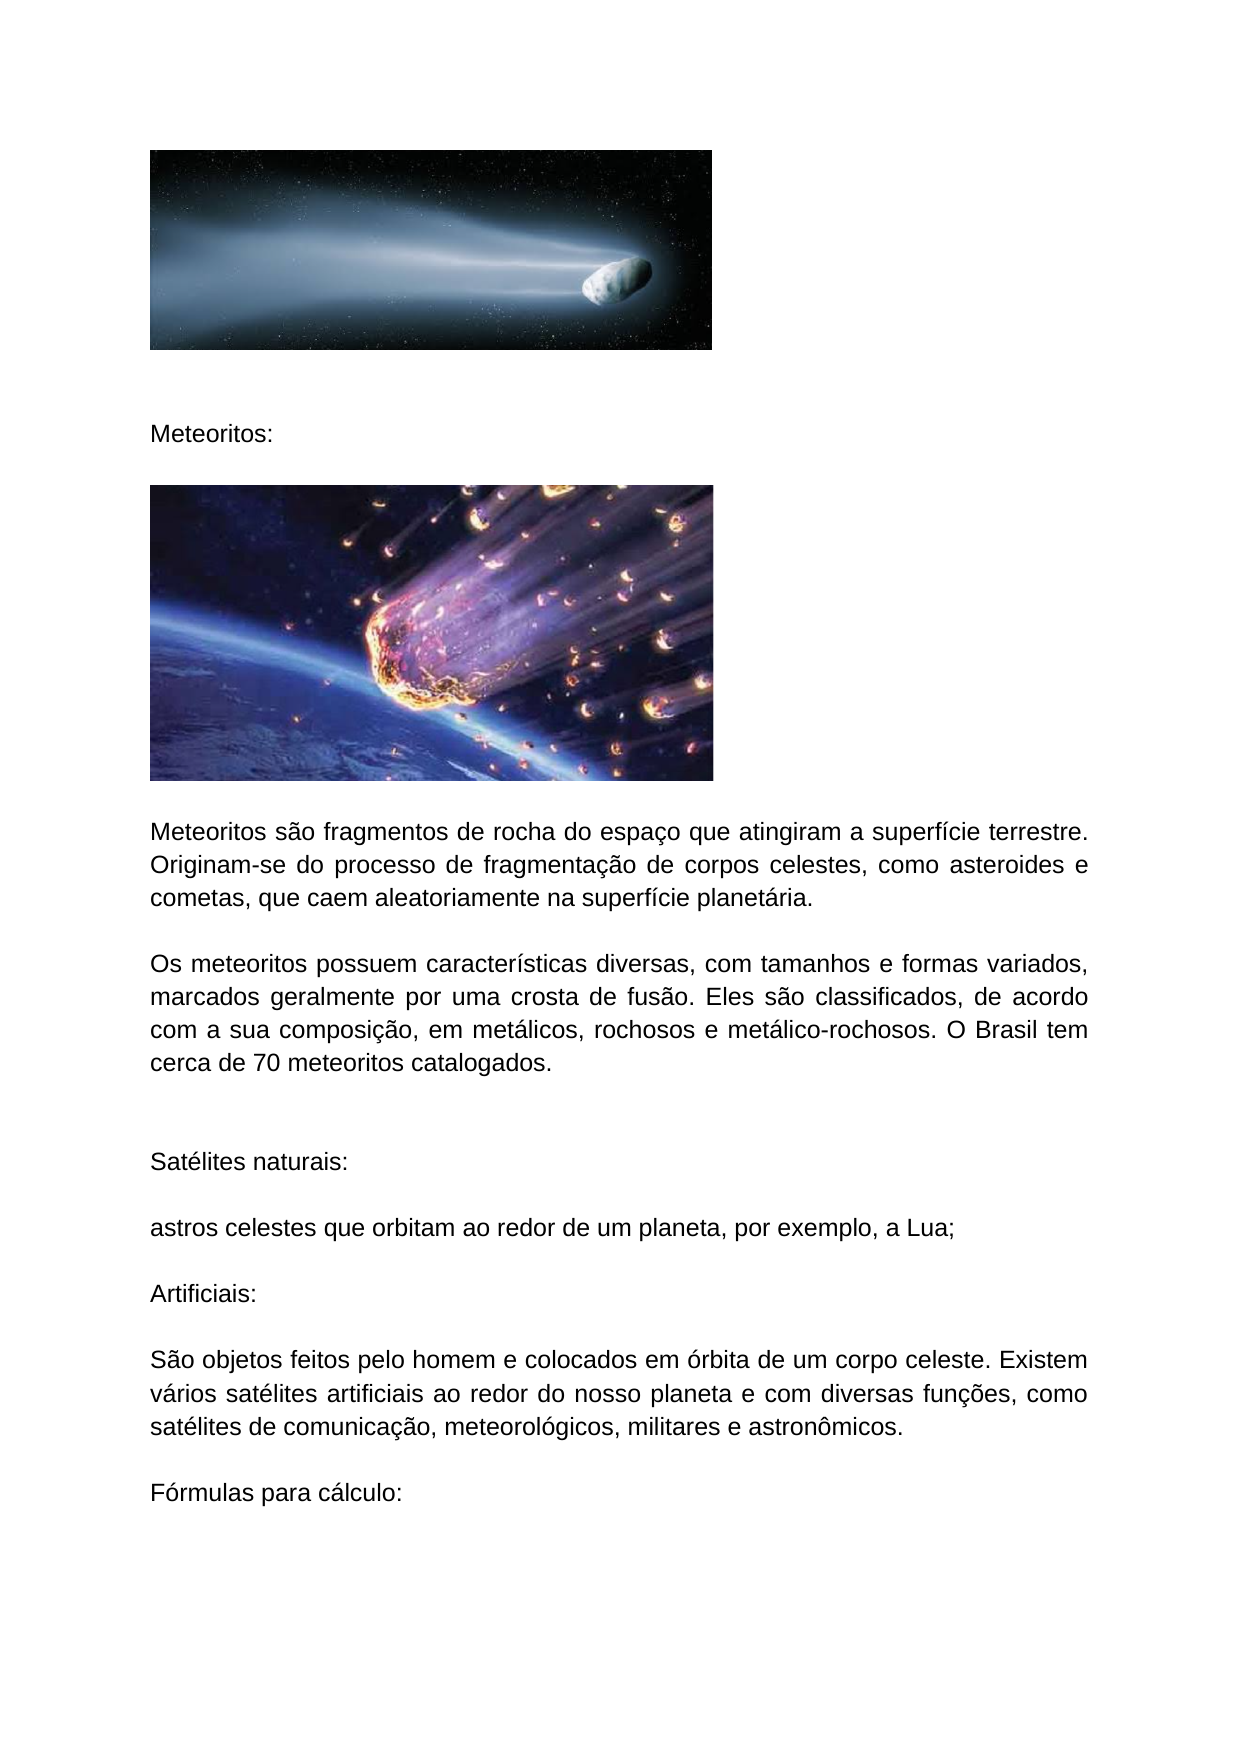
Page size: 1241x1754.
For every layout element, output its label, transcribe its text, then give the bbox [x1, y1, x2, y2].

picture [150, 485, 714, 781]
text Meteoritos: [150, 419, 1090, 448]
text Os meteoritos possuem características diversas, com tamanhos e formas variados, marcados geralmente por uma crosta de fusão. Eles são classificados, de acordo com a sua composição, em metálicos, rochosos e metálico-rochosos. O Brasil tem cerca de 70 meteoritos catalogados. [150, 949, 1090, 1077]
picture [150, 150, 712, 350]
text Meteoritos são fragmentos de rocha do espaço que atingiram a superfície terrestre. Originam-se do processo de fragmentação de corpos celestes, como asteroides e cometas, que caem aleatoriamente na superfície planetária. [150, 817, 1090, 912]
text São objetos feitos pelo homem e colocados em órbita de um corpo celeste. Existem vários satélites artificiais ao redor do nosso planeta e com diversas funções, como satélites de comunicação, meteorológicos, militares e astronômicos. [150, 1346, 1090, 1440]
text Satélites naturais: [150, 1147, 1090, 1176]
text astros celestes que orbitam ao redor de um planeta, por exemplo, a Lua; [150, 1213, 1090, 1242]
text Fórmulas para cálculo: [150, 1478, 1090, 1506]
text Artificiais: [150, 1279, 1090, 1308]
